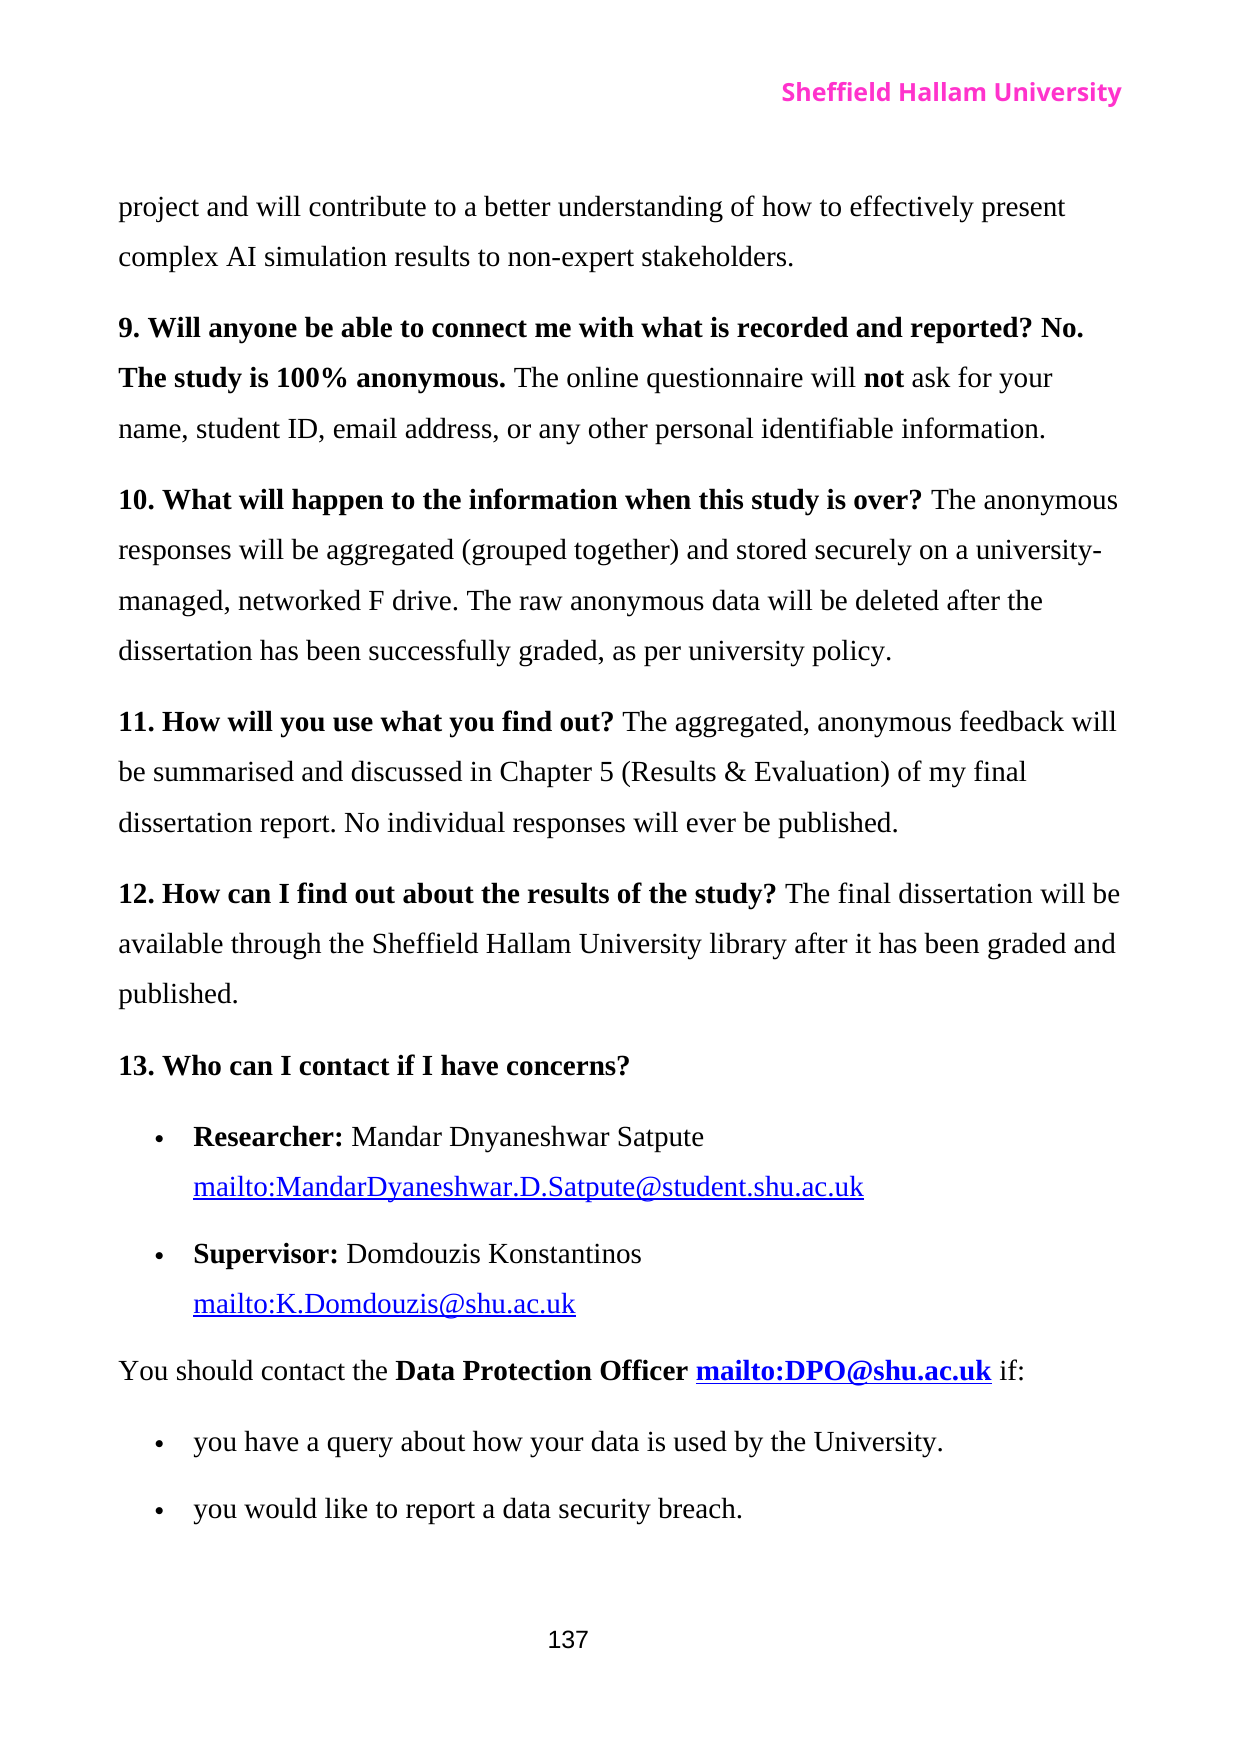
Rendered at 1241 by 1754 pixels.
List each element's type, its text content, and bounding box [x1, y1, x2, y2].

text 11. How will you use what you find out? The aggregated, anonymous feedback will be summarised and discussed in Chapter 5 (Results & Evaluation) of my final dissertation report. No individual responses will ever be published. [118, 704, 1122, 838]
list Researcher: Mandar Dnyaneshwar Satpute mailto:MandarDyaneshwar.D.Satpute@student.shu.ac.uk [156, 1119, 1122, 1203]
list you have a query about how your data is used by the University. [156, 1424, 1122, 1458]
list you would like to report a data security breach. [156, 1492, 1122, 1525]
text You should contact the Data Protection Officer mailto:DPO@shu.ac.uk if: [118, 1353, 1122, 1387]
text 9. Will anyone be able to connect me with what is recorded and reported? No. The study is 100% anonymous. The online questionnaire will not ask for your name, student ID, email address, or any other personal identifiable information. [118, 310, 1122, 444]
text 10. What will happen to the information when this study is over? The anonymous responses will be aggregated (grouped together) and stored securely on a university-managed, networked F drive. The raw anonymous data will be deleted after the dissertation has been successfully graded, as per university policy. [118, 482, 1122, 667]
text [118, 189, 1122, 273]
text 12. How can I find out about the results of the study? The final dissertation will be available through the Sheffield Hallam University library after it has been graded and published. [118, 876, 1122, 1010]
text 13. Who can I contact if I have concerns? [118, 1048, 1122, 1081]
list Supervisor: Domdouzis Konstantinos mailto:K.Domdouzis@shu.ac.uk [156, 1236, 1122, 1320]
